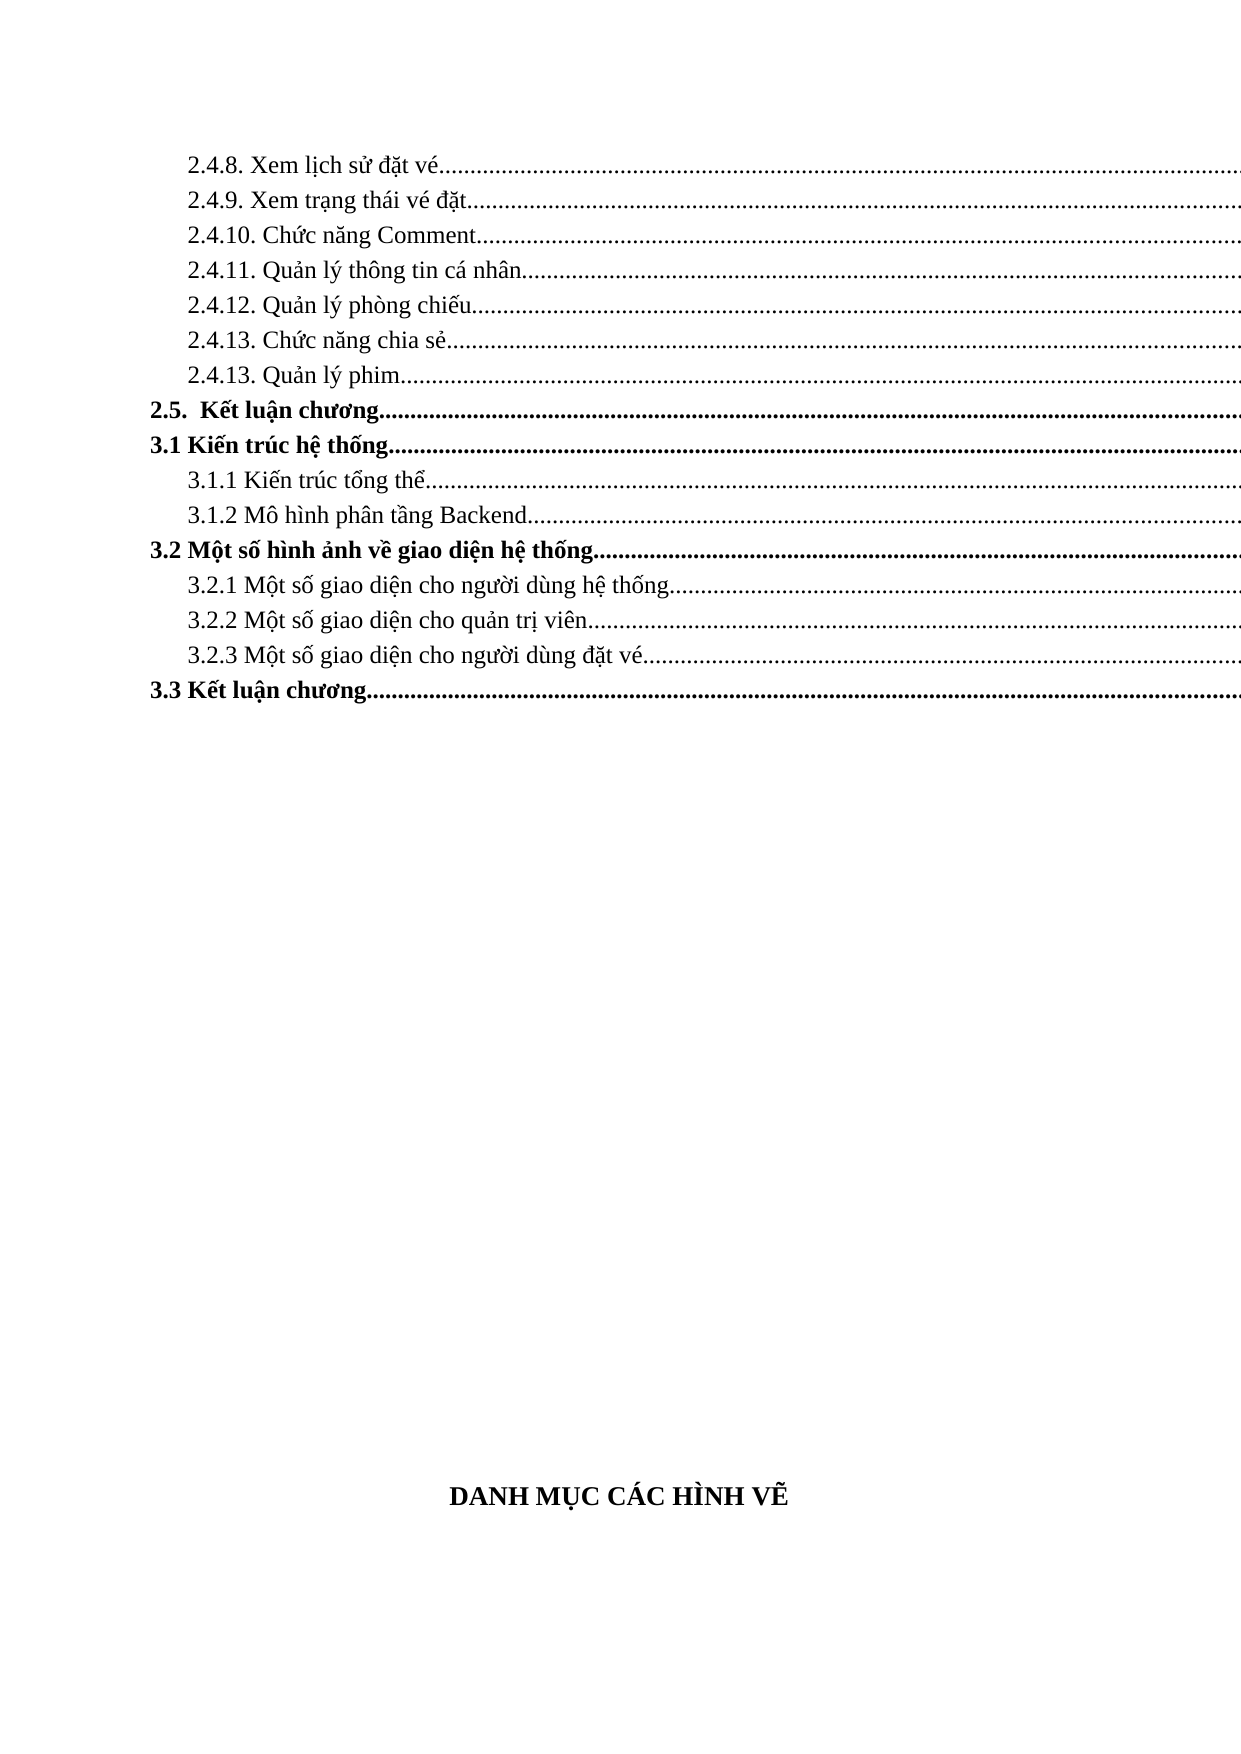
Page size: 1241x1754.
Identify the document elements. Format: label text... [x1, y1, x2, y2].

title DANH MỤC CÁC HÌNH VẼ [150, 1480, 1088, 1511]
